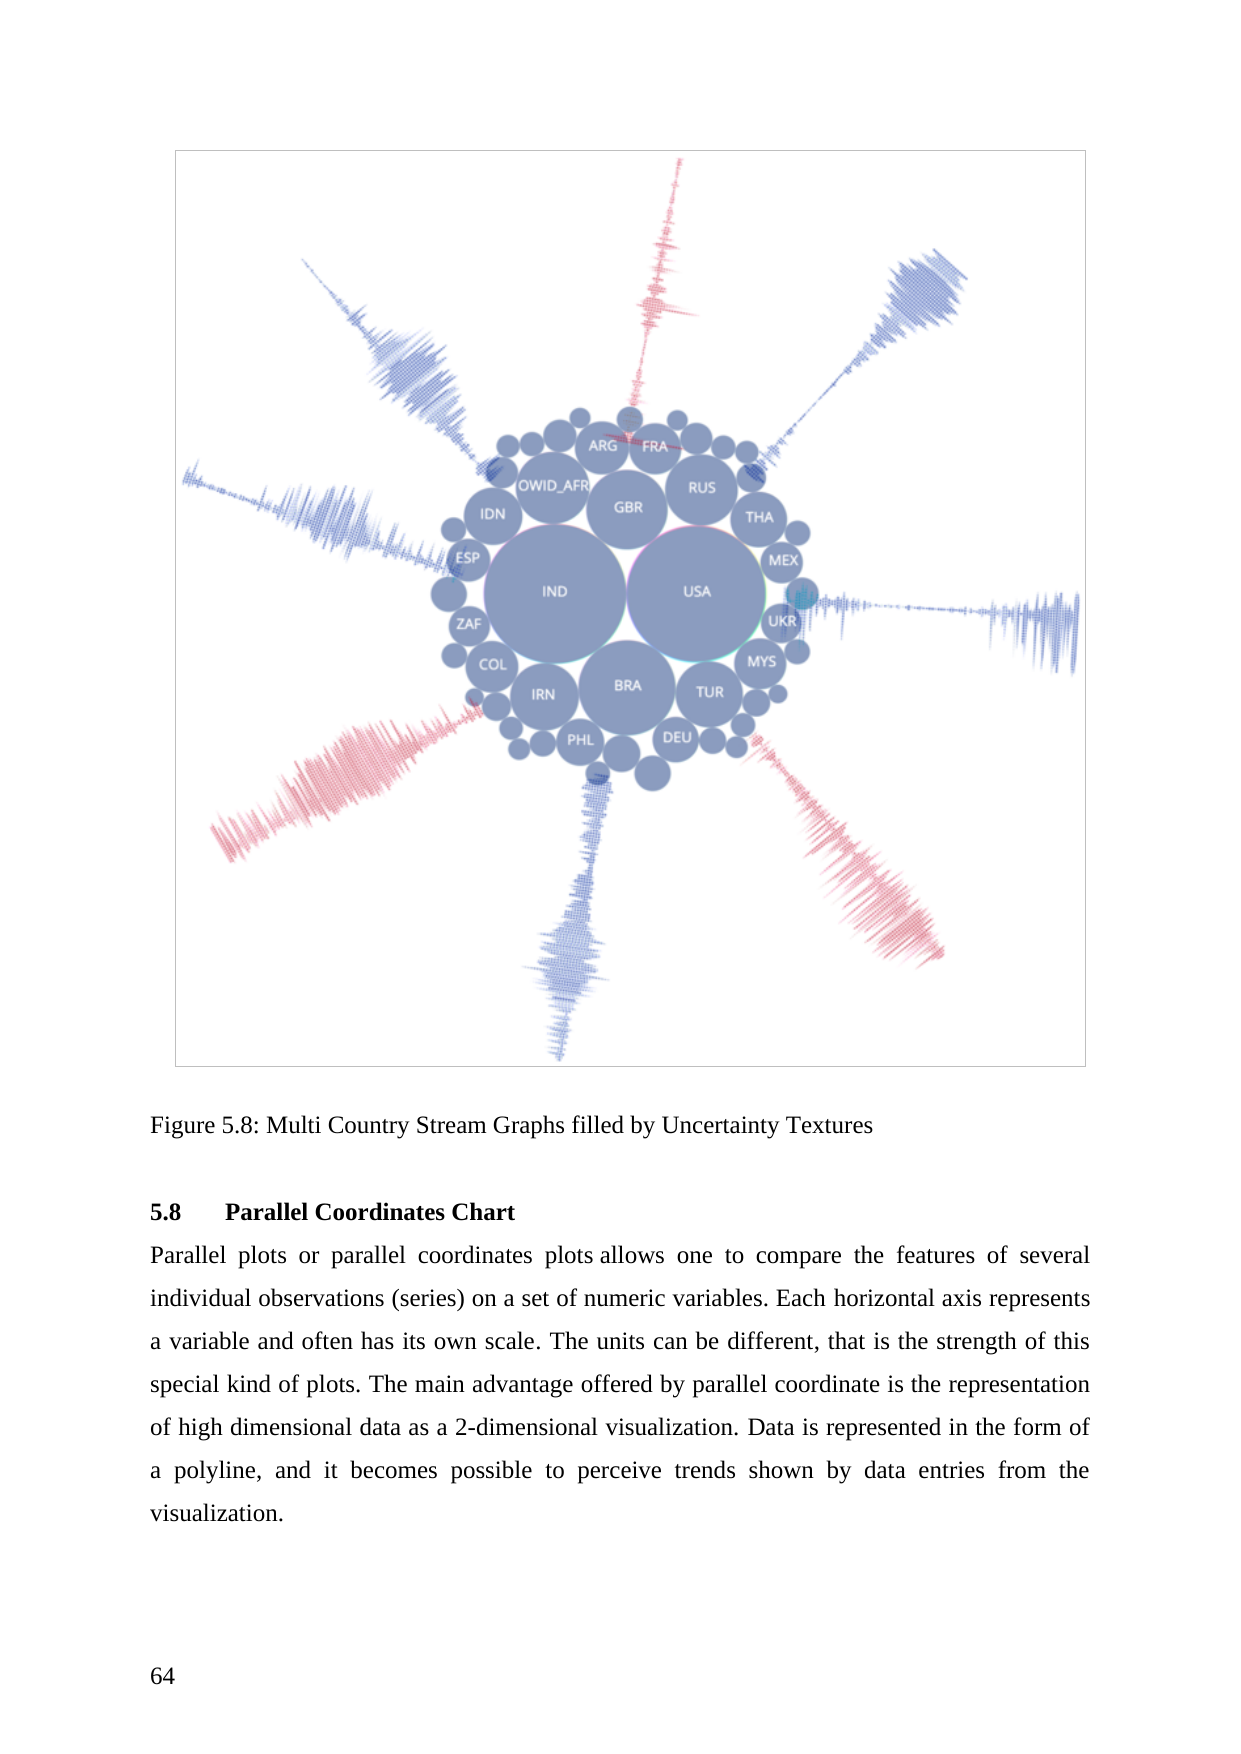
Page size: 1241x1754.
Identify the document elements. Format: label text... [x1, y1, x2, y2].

text 5.8 Parallel Coordinates Chart [150, 1197, 1090, 1225]
text Figure 5.8: Multi Country Stream Graphs filled by Uncertainty Textures [150, 1110, 1090, 1139]
text Parallel plots or parallel coordinates plots allows one to compare the features of several individual observations (series) on a set of numeric variables. Each horizontal axis represents a variable and often has its own scale. The units can be different, that is the strength of this special kind of plots. The main advantage offered by parallel coordinate is the representation of high dimensional data as a 2-dimensional visualization. Data is represented in the form of a polyline, and it becomes possible to perceive trends shown by data entries from the visualization. [150, 1240, 1090, 1305]
text Parallel plots or parallel coordinates plots allows one to compare the features of several individual observations (series) on a set of numeric variables. Each horizontal axis represents a variable and often has its own scale. The units can be different, that is the strength of this special kind of plots. The main advantage offered by parallel coordinate is the representation of high dimensional data as a 2-dimensional visualization. Data is represented in the form of a polyline, and it becomes possible to perceive trends shown by data entries from the visualization. [150, 1306, 1090, 1527]
picture [176, 151, 1085, 1066]
